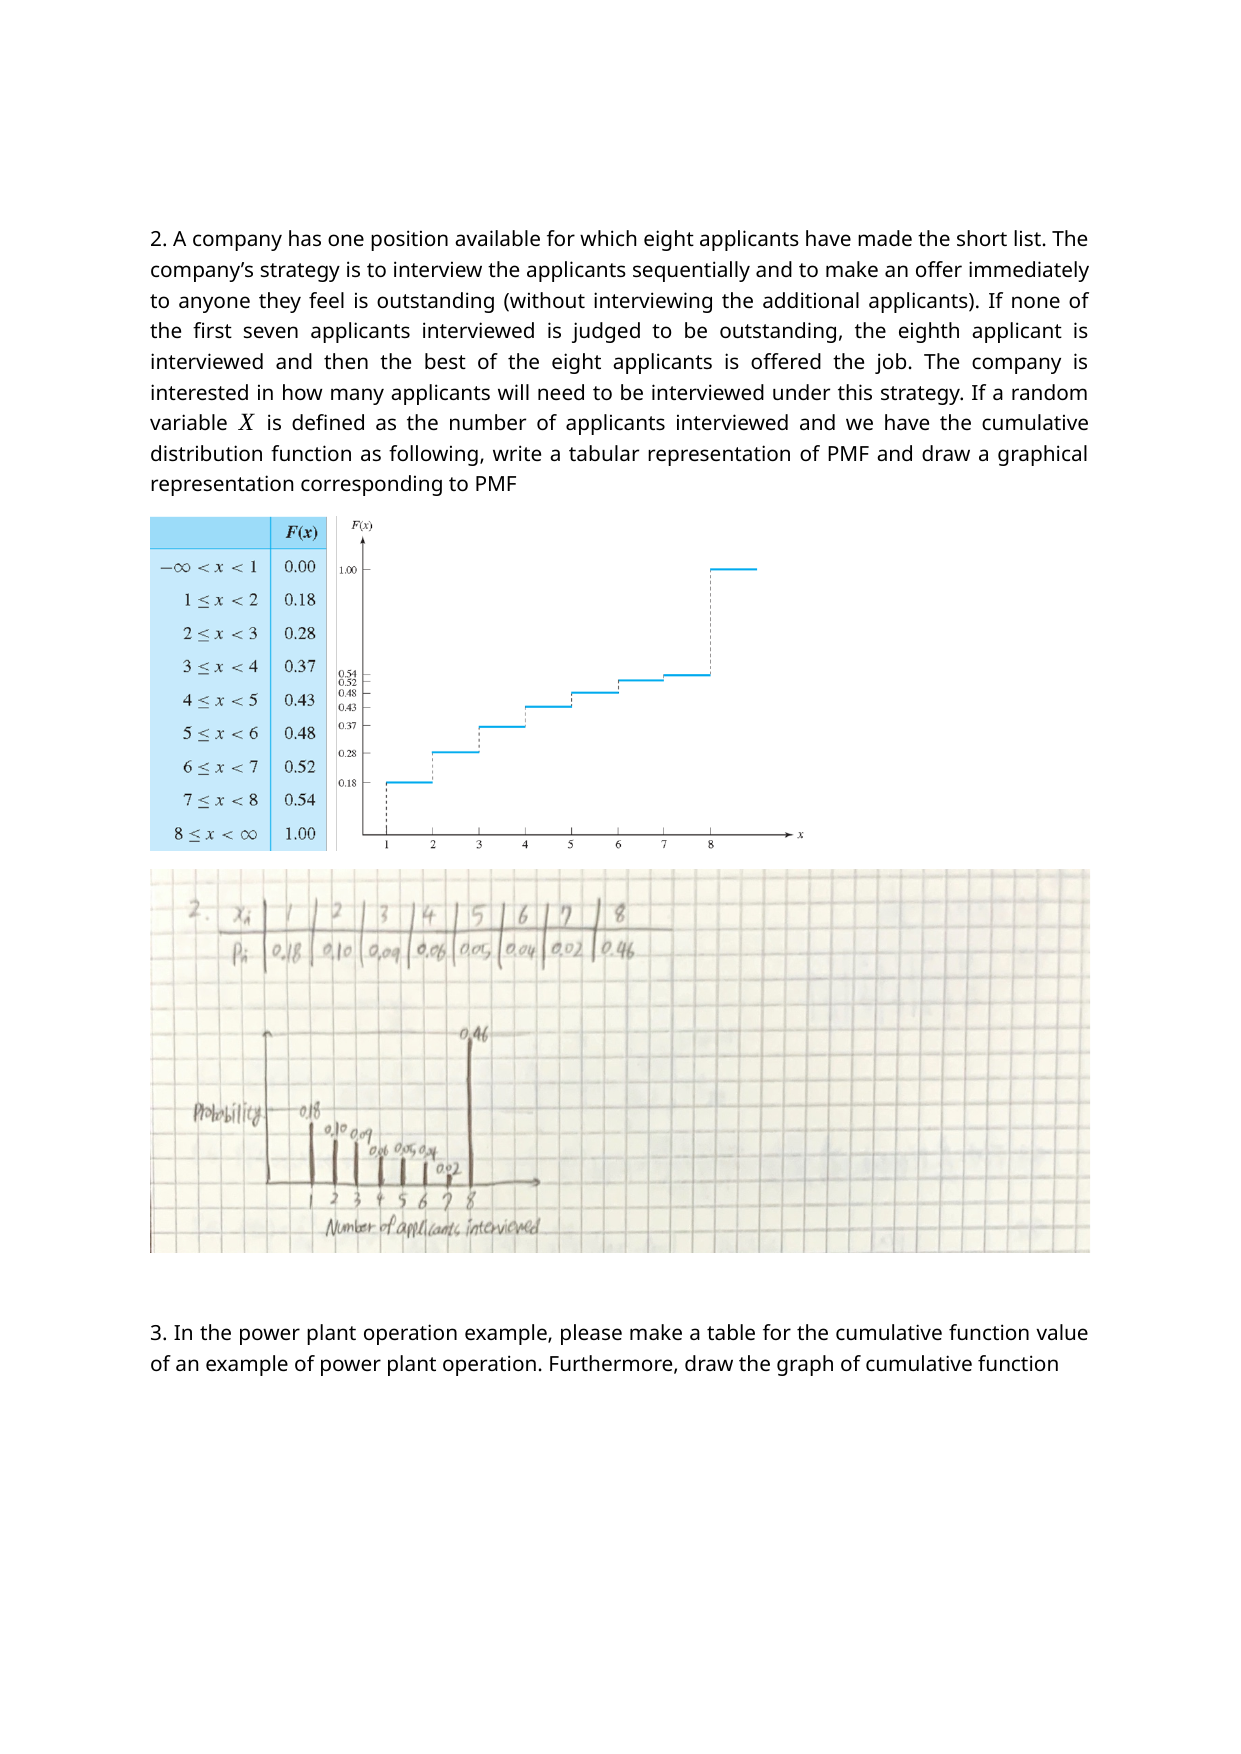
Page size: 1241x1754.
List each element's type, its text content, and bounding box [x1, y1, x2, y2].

picture [150, 516, 804, 851]
picture [150, 869, 1091, 1253]
text 2. A company has one position available for which eight applicants have made the short list. The company’s strategy is to interview the applicants sequentially and to make an offer immediately to anyone they feel is outstanding (without interviewing the additional applicants). If none of the first seven applicants interviewed is judged to be outstanding, the eighth applicant is interviewed and then the best of the eight applicants is offered the job. The company is interested in how many applicants will need to be interviewed under this strategy. If a random variable is defined as the number of applicants interviewed and we have the cumulative distribution function as following, write a tabular representation of PMF and draw a graphical representation corresponding to PMF [150, 224, 1090, 498]
text 3. In the power plant operation example, please make a table for the cumulative function value of an example of power plant operation. Furthermore, draw the graph of cumulative function [150, 1318, 1090, 1377]
